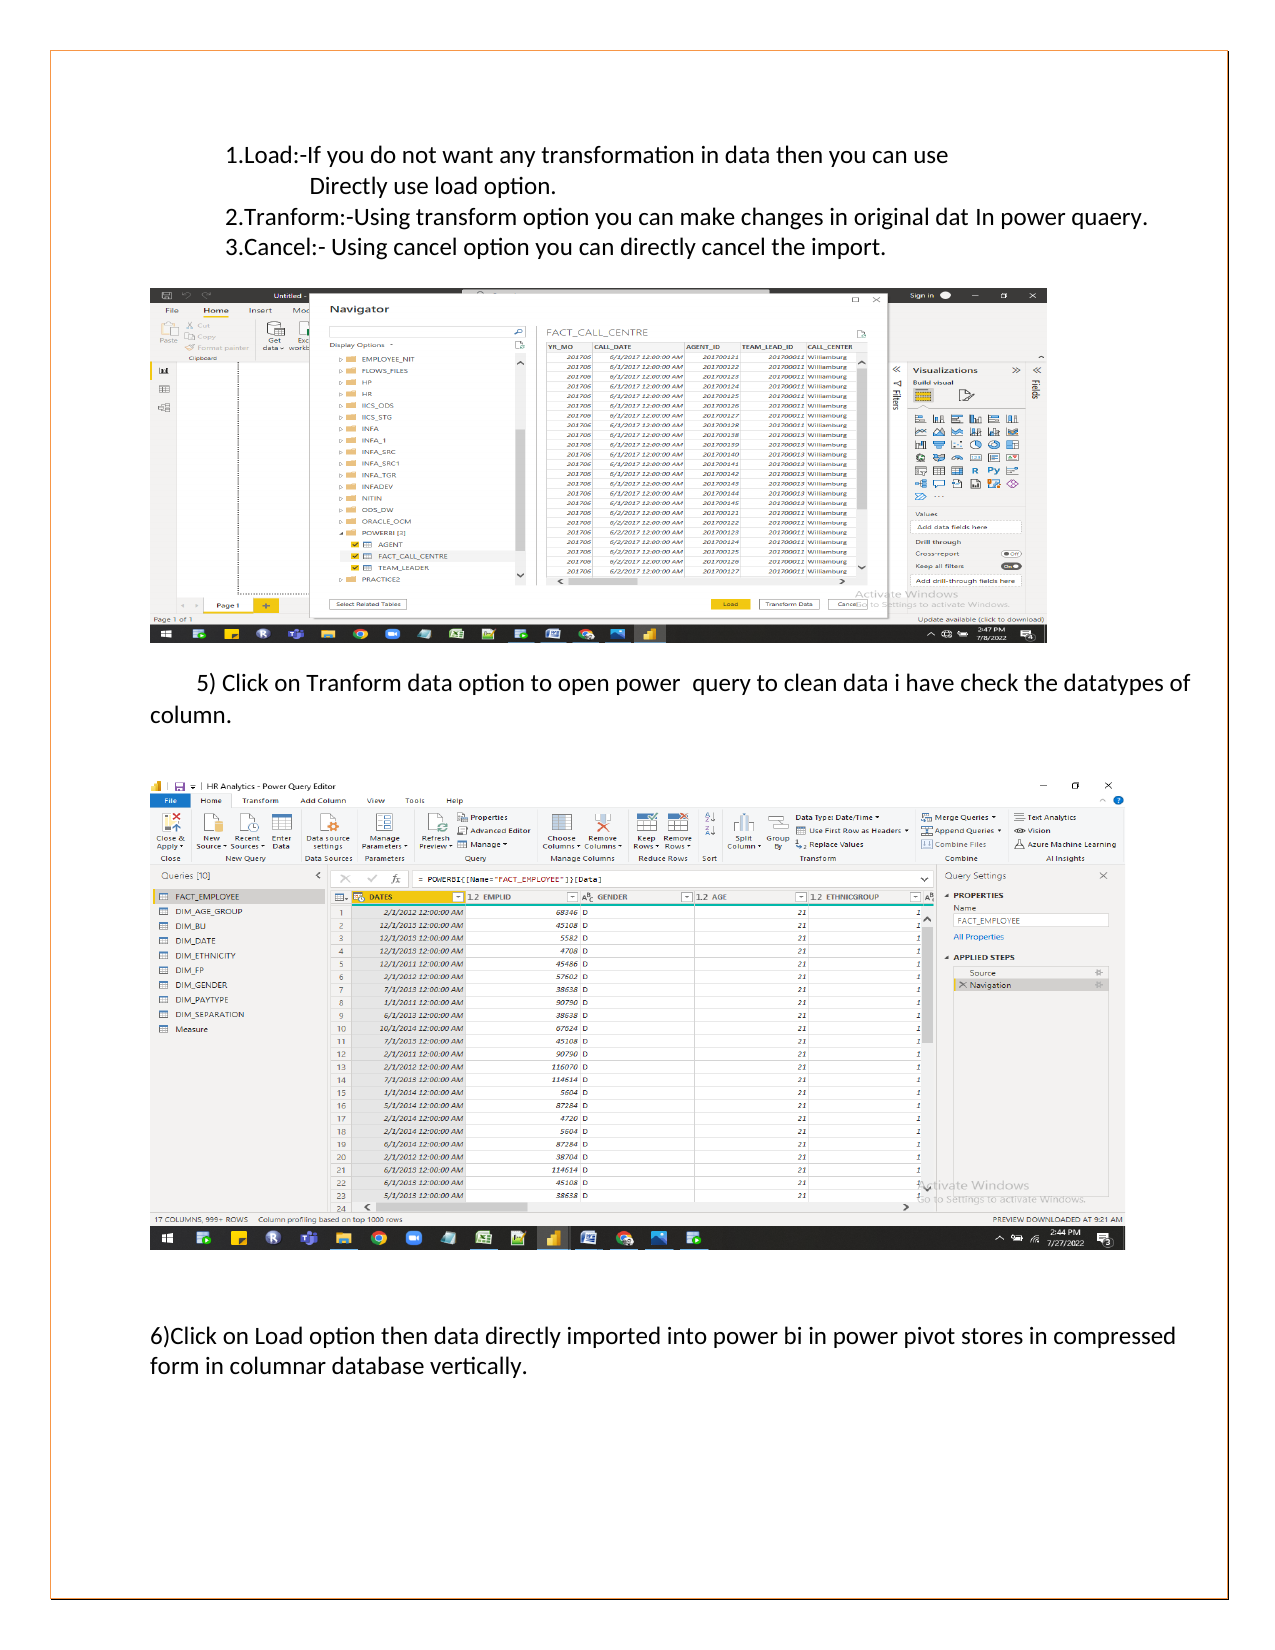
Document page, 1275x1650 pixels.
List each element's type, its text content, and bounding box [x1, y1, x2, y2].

picture [150, 779, 1125, 1250]
text 1.Load:-If you do not want any transformation in data then you can use [225, 139, 1227, 170]
text 2.Tranform:-Using transform option you can make changes in original dat In power quaery. [225, 201, 1227, 231]
text 6)Click on Load option then data directly imported into power bi in power pivot stores in compressed form in columnar database vertically. [150, 1320, 1227, 1381]
text Directly use load option. [225, 170, 1227, 201]
text 3.Cancel:- Using cancel option you can directly cancel the import. [225, 231, 1227, 262]
picture [150, 288, 1047, 643]
text 5) Click on Tranform data option to open power query to clean data i have check the datatypes of column. [150, 663, 1227, 730]
